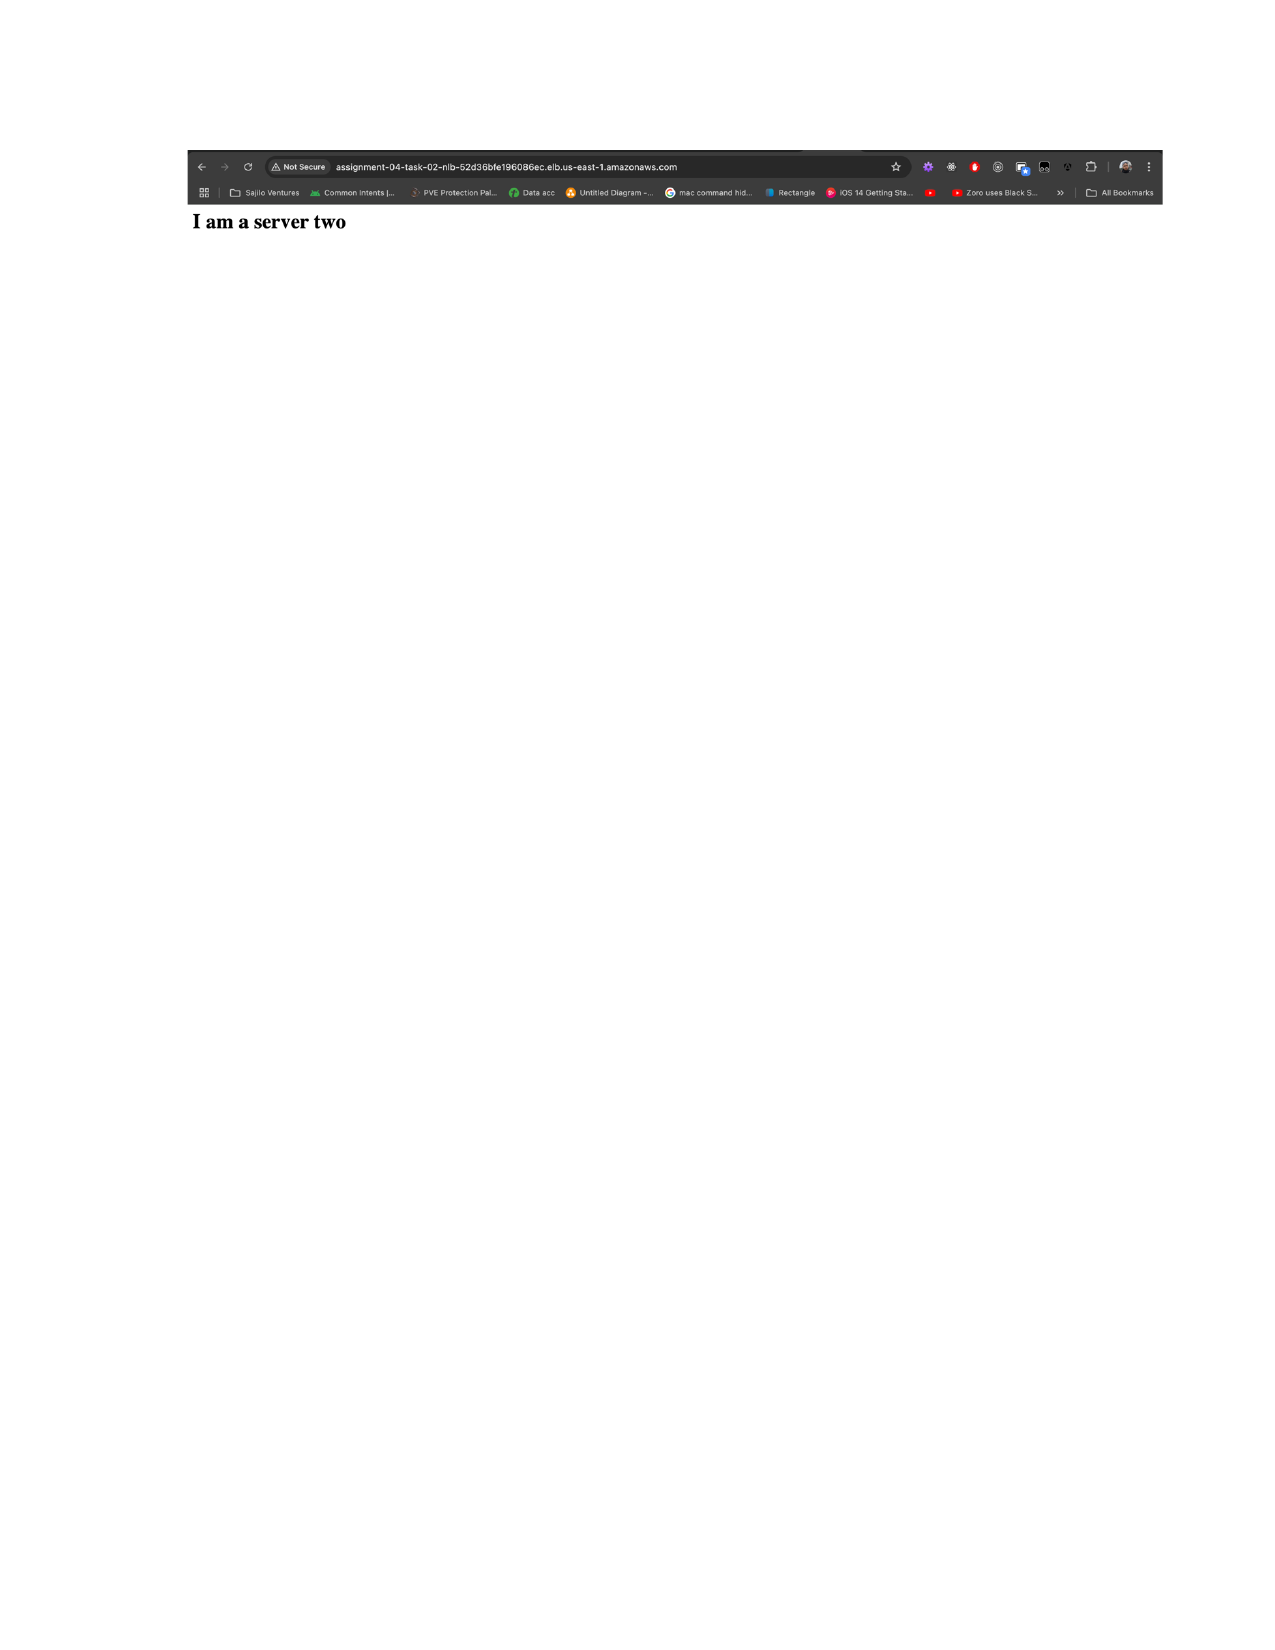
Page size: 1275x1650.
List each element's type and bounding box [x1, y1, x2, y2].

picture [187, 150, 1163, 736]
